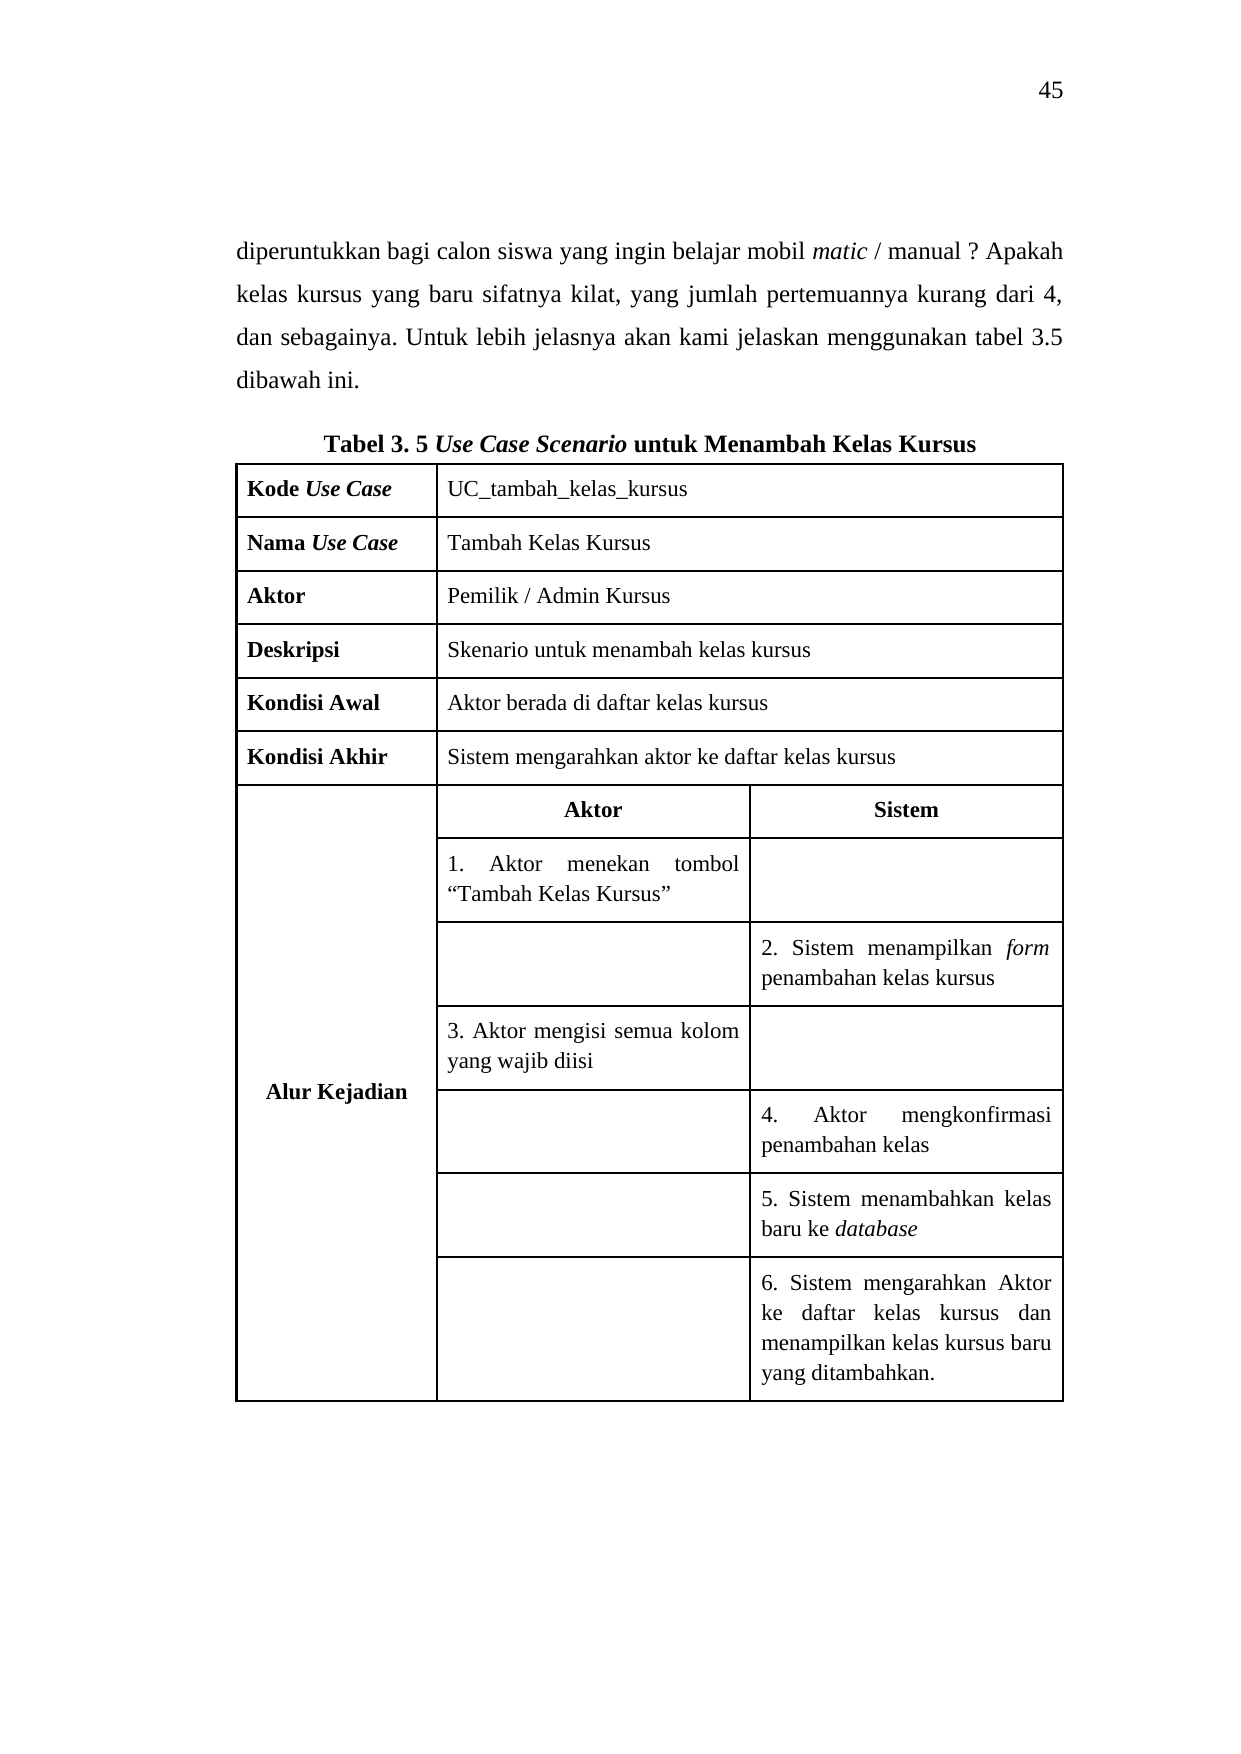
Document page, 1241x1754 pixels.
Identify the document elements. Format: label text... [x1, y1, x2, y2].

table_cell [751, 839, 1062, 921]
table_cell 4. Aktor mengkonfirmasi penambahan kelas [751, 1091, 1062, 1172]
table_cell Tambah Kelas Kursus [438, 518, 1062, 569]
table_cell 5. Sistem menambahkan kelas baru ke database [751, 1174, 1062, 1256]
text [236, 236, 1063, 394]
table_cell Deskripsi [238, 625, 436, 677]
table_cell Sistem [751, 786, 1062, 837]
table_cell [438, 923, 749, 1005]
table_cell 3. Aktor mengisi semua kolom yang wajib diisi [438, 1007, 749, 1088]
table_cell Nama Use Case [238, 518, 436, 569]
table_cell 2. Sistem menampilkan form penambahan kelas kursus [751, 923, 1062, 1005]
table_cell [751, 1007, 1062, 1088]
text Tabel 3. 5 Use Case Scenario untuk Menambah Kelas Kursus [236, 429, 1063, 458]
table_cell Aktor [238, 572, 436, 623]
table_cell [438, 1091, 749, 1172]
table_cell Alur Kejadian [238, 786, 436, 1400]
table_cell Skenario untuk menambah kelas kursus [438, 625, 1062, 677]
table_cell Aktor berada di daftar kelas kursus [438, 679, 1062, 730]
table_cell [438, 1258, 749, 1400]
table_cell 1. Aktor menekan tombol “Tambah Kelas Kursus” [438, 839, 749, 921]
table_cell Pemilik / Admin Kursus [438, 572, 1062, 623]
table_cell Sistem mengarahkan aktor ke daftar kelas kursus [438, 732, 1062, 784]
table_cell Kondisi Akhir [238, 732, 436, 784]
table_cell Aktor [438, 786, 749, 837]
table_cell [438, 1174, 749, 1256]
table_header UC_tambah_kelas_kursus [438, 465, 1062, 516]
table_cell 6. Sistem mengarahkan Aktor ke daftar kelas kursus dan menampilkan kelas kursus baru yang ditambahkan. [751, 1258, 1062, 1400]
table_cell Kondisi Awal [238, 679, 436, 730]
table_header Kode Use Case [238, 465, 436, 516]
